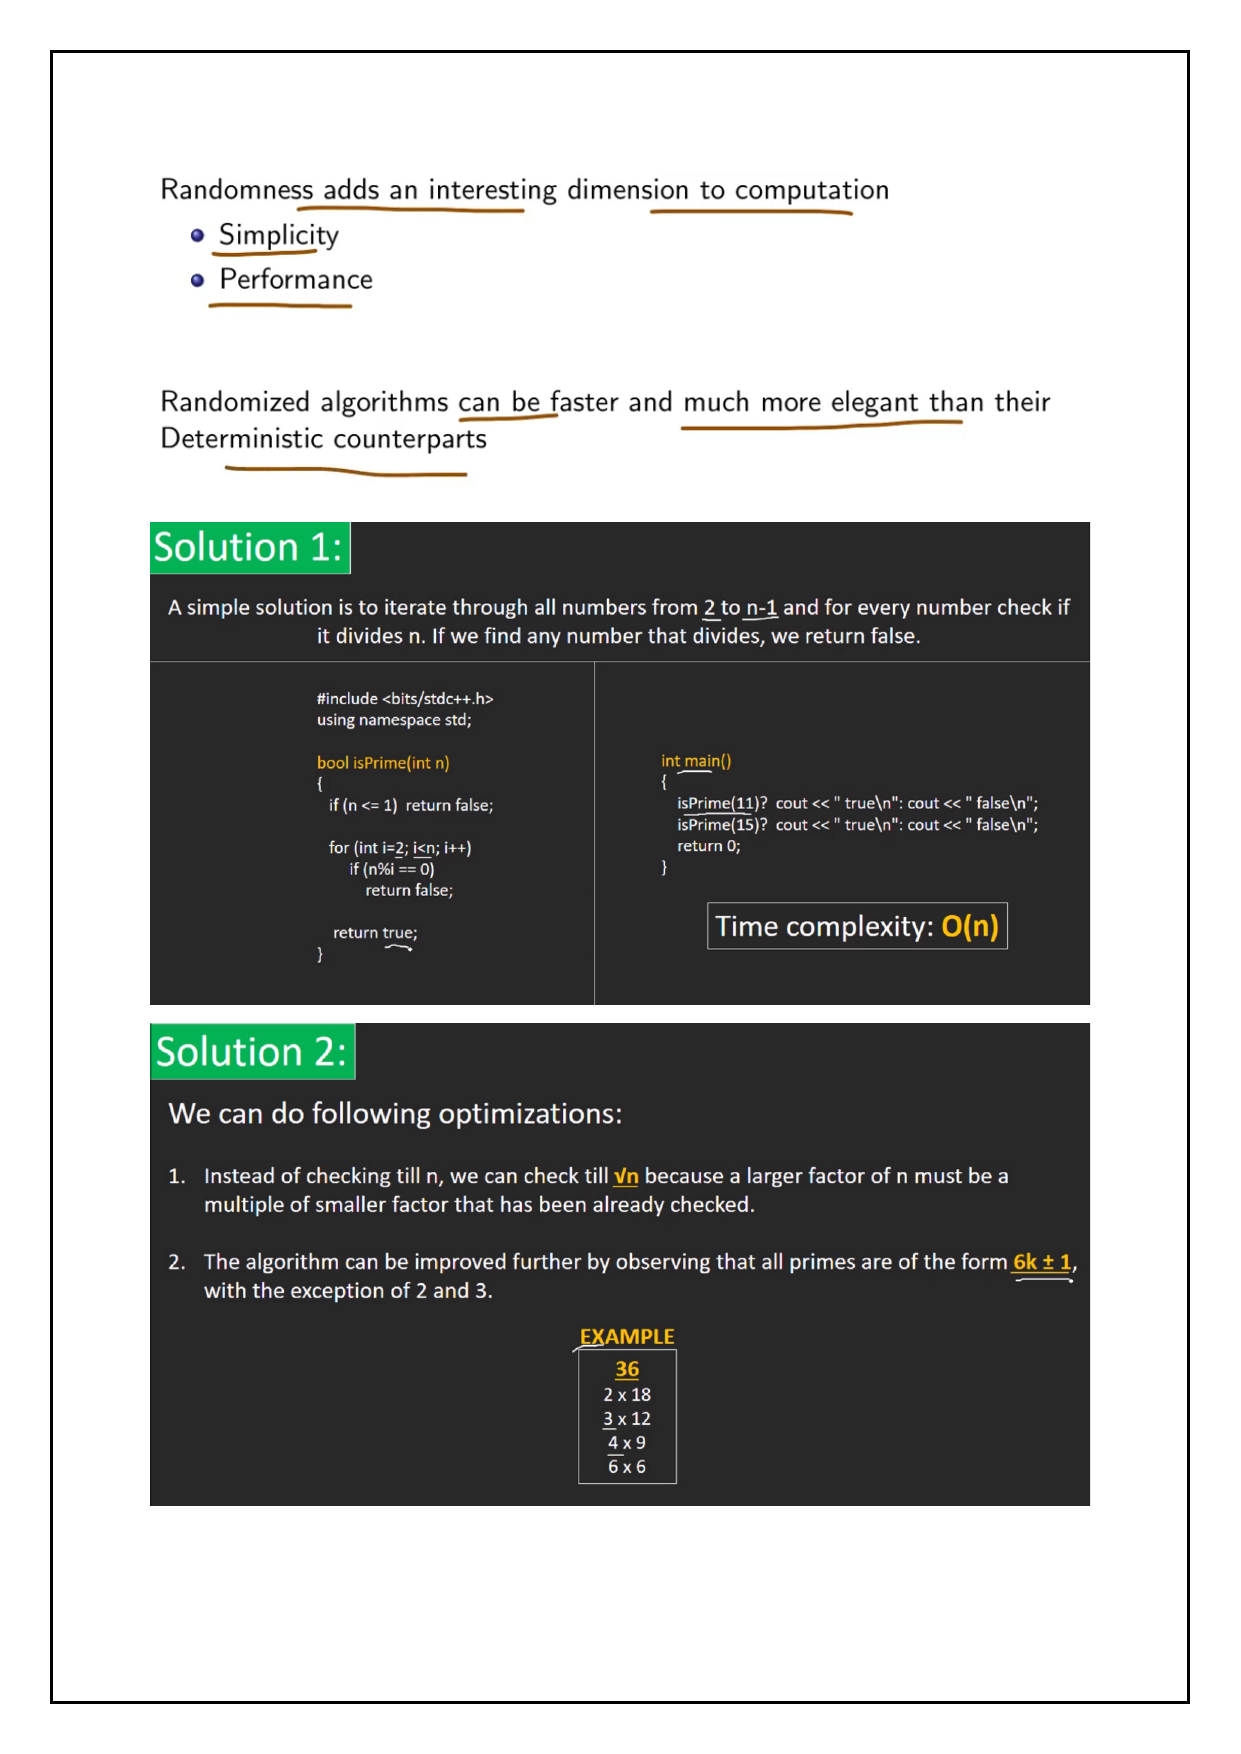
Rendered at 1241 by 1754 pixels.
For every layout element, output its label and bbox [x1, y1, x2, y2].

picture [150, 522, 1091, 1005]
picture [150, 150, 1091, 504]
picture [150, 1023, 1091, 1506]
